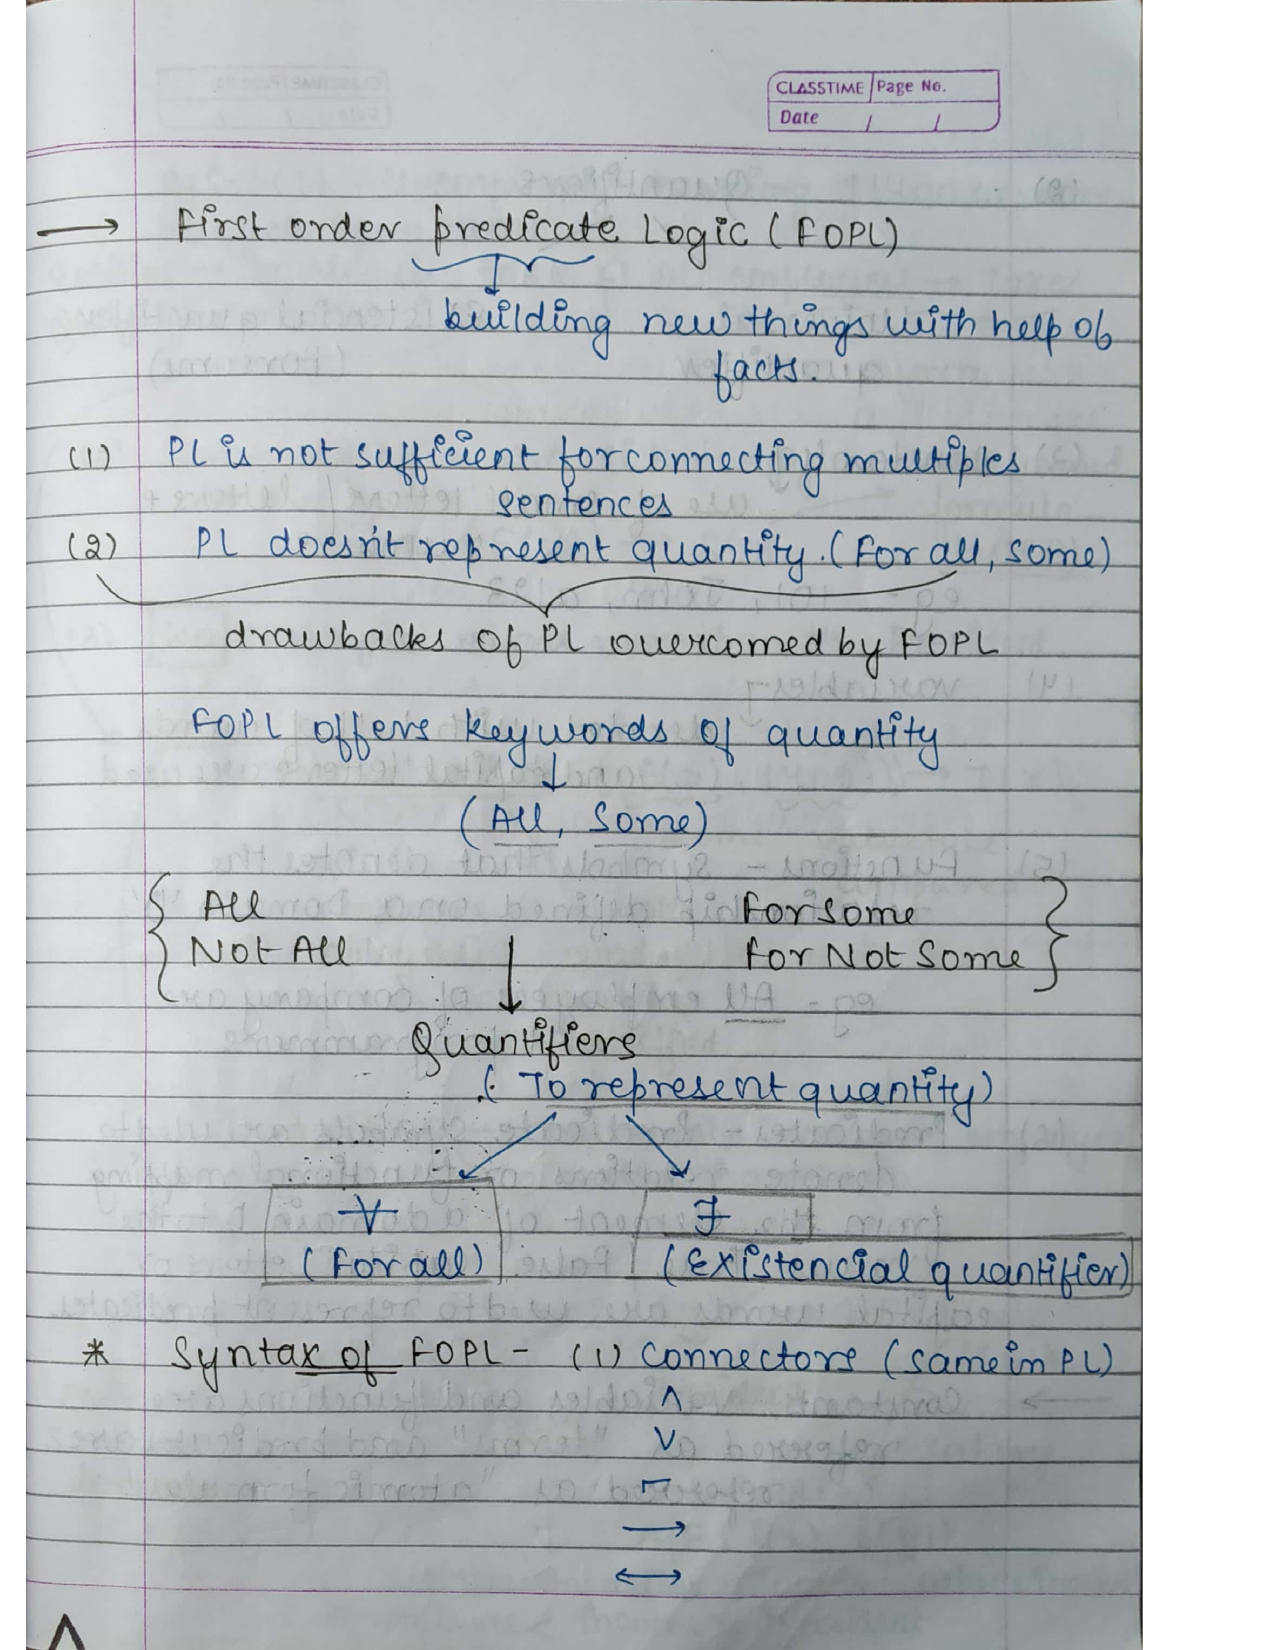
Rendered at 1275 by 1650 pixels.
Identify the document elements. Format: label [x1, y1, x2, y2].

picture [26, 0, 1143, 1650]
